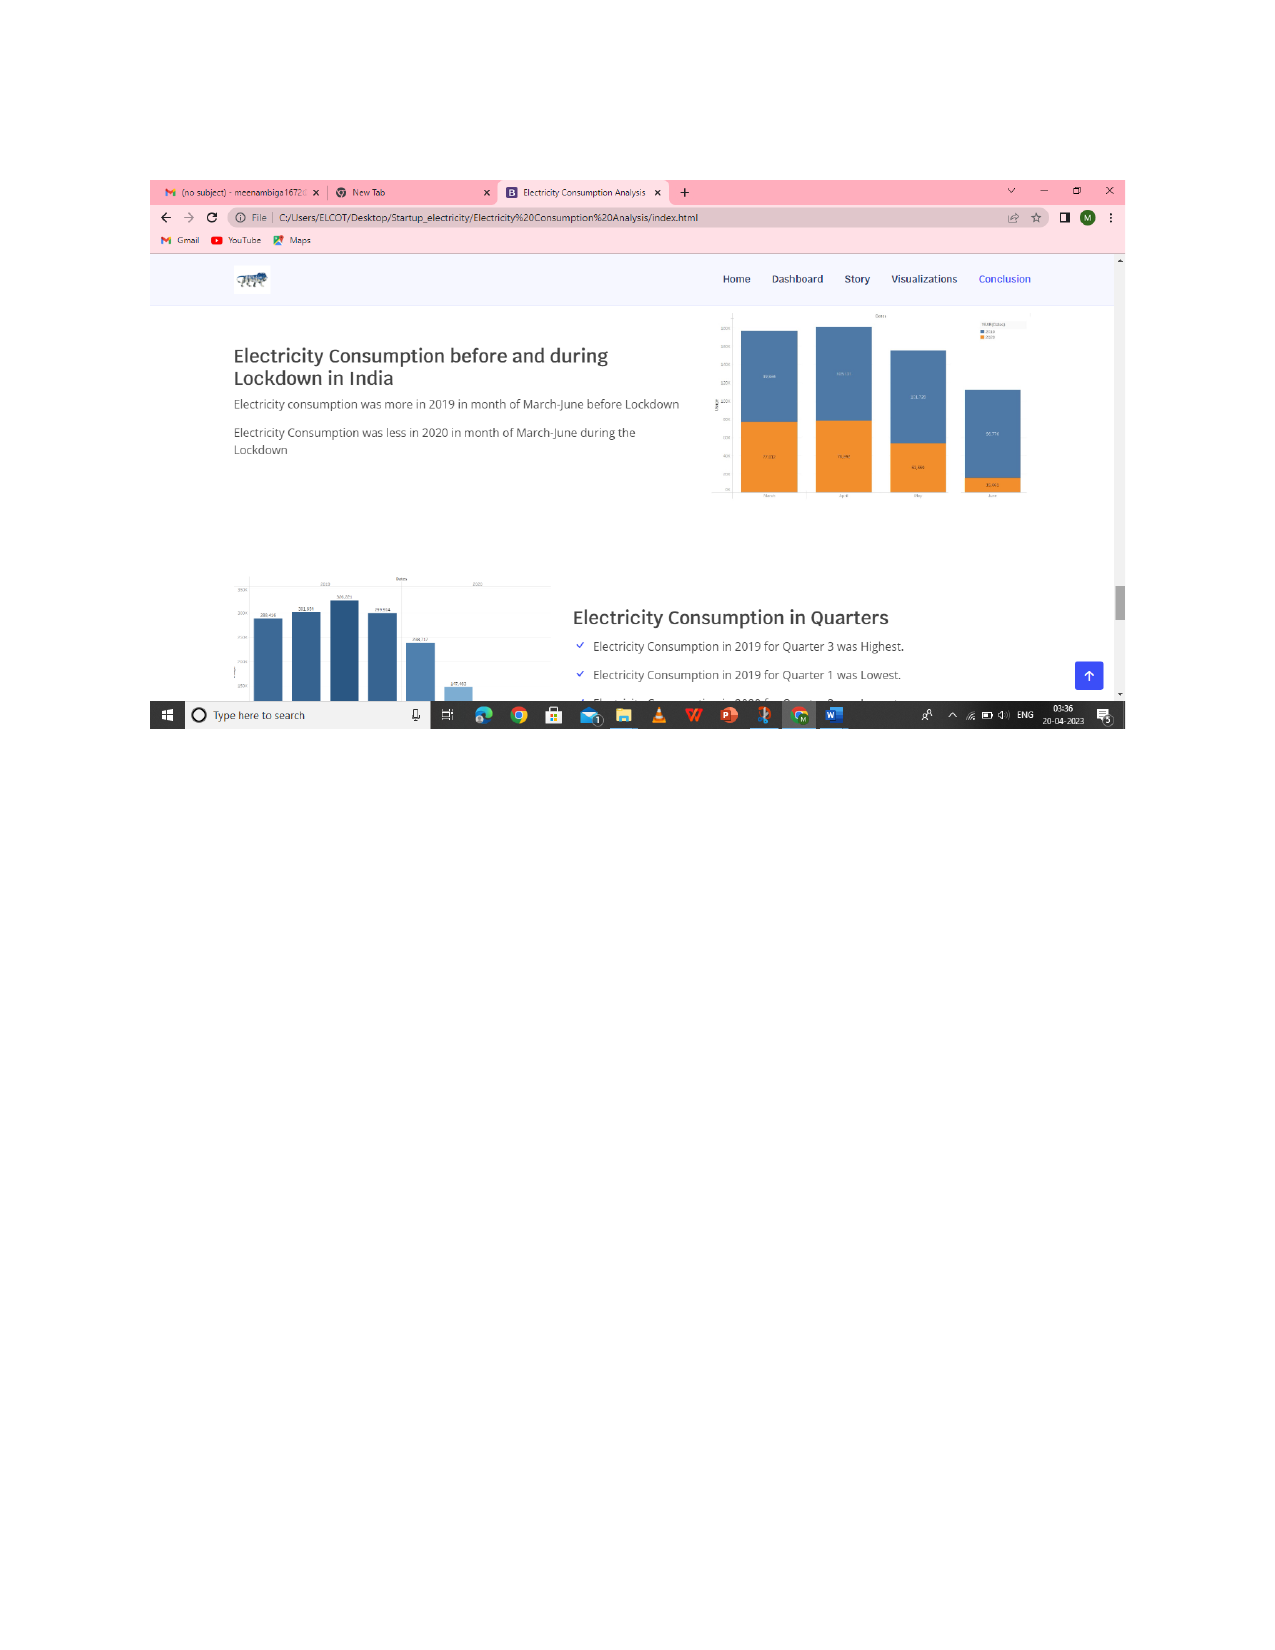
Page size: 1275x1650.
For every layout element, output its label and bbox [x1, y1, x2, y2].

picture [150, 180, 1125, 729]
